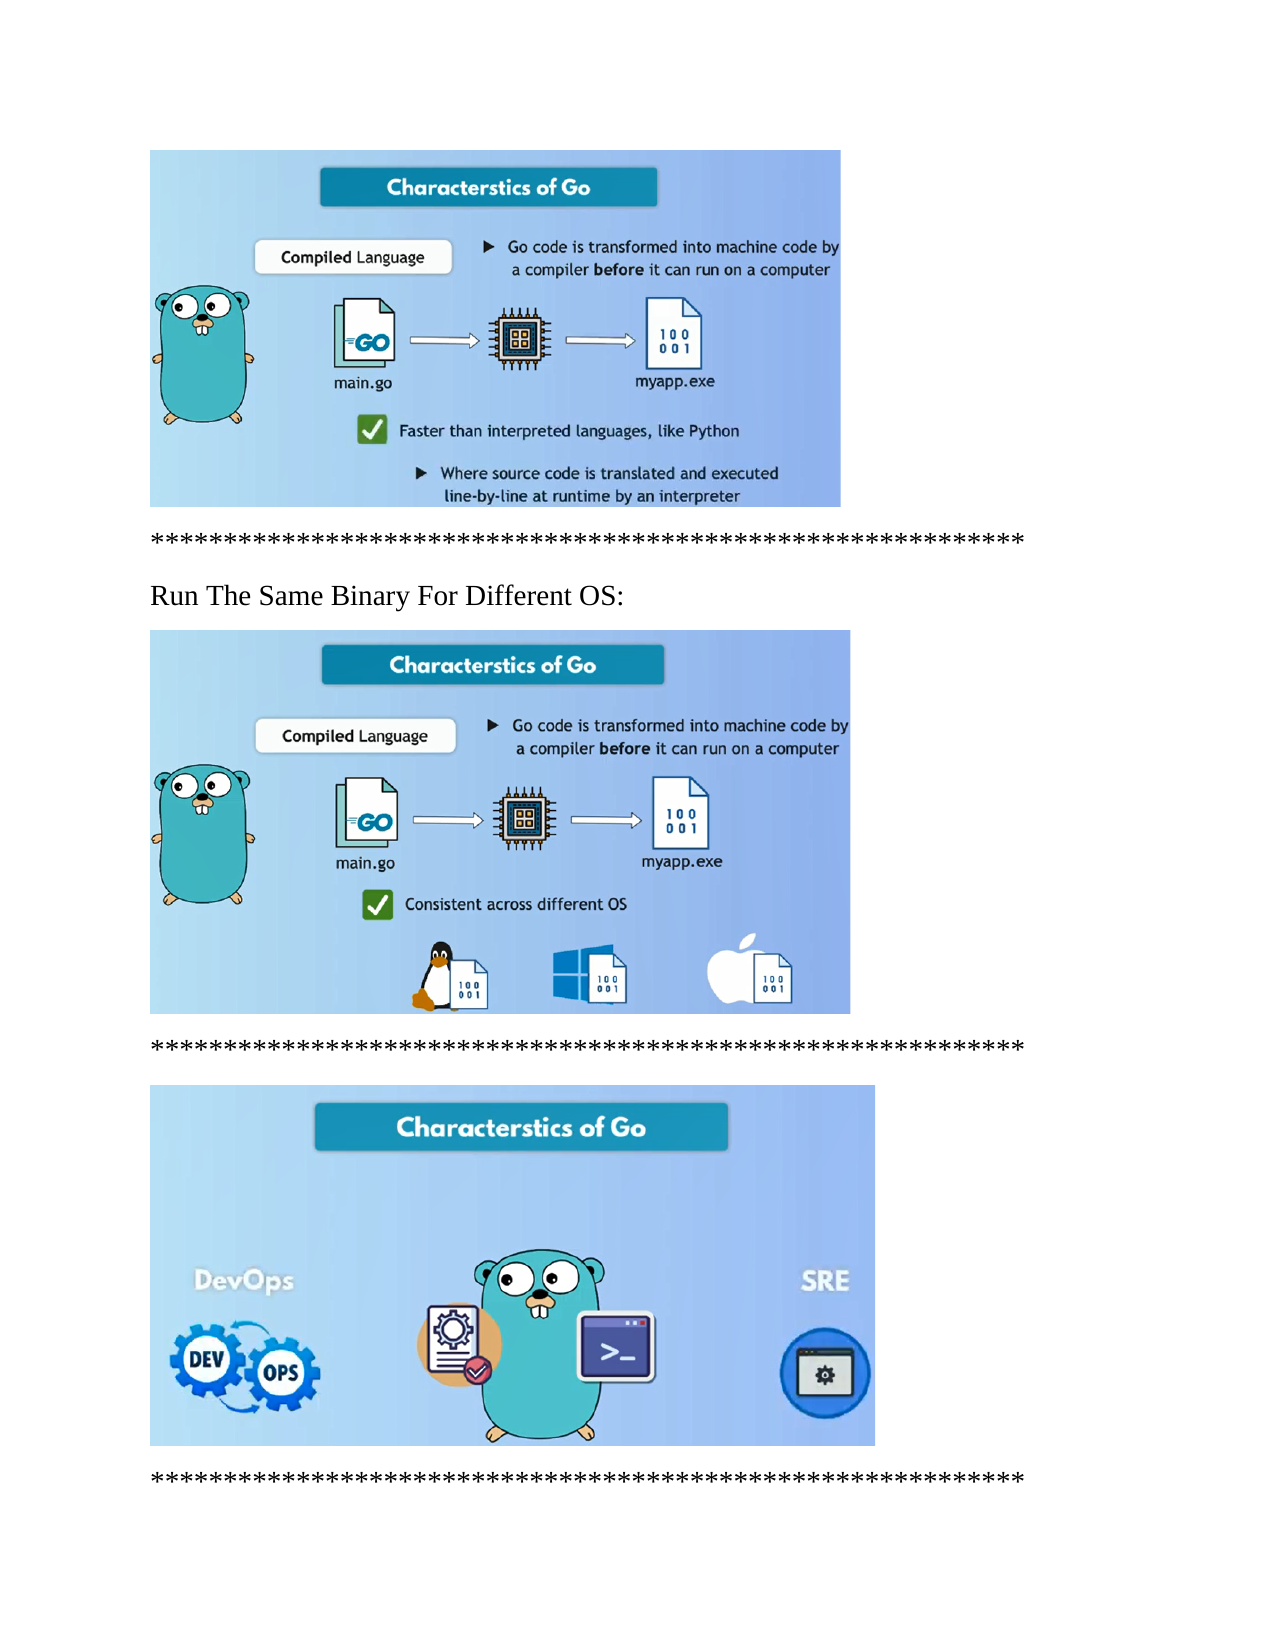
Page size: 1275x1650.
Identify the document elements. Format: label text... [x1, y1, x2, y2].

text ************************************************************ [150, 525, 1125, 559]
picture [150, 630, 851, 1014]
text ************************************************************ [150, 1464, 1125, 1498]
text Run The Same Binary For Different OS: [150, 578, 1125, 611]
picture [150, 150, 841, 507]
picture [150, 1085, 876, 1446]
text ************************************************************ [150, 1032, 1125, 1066]
